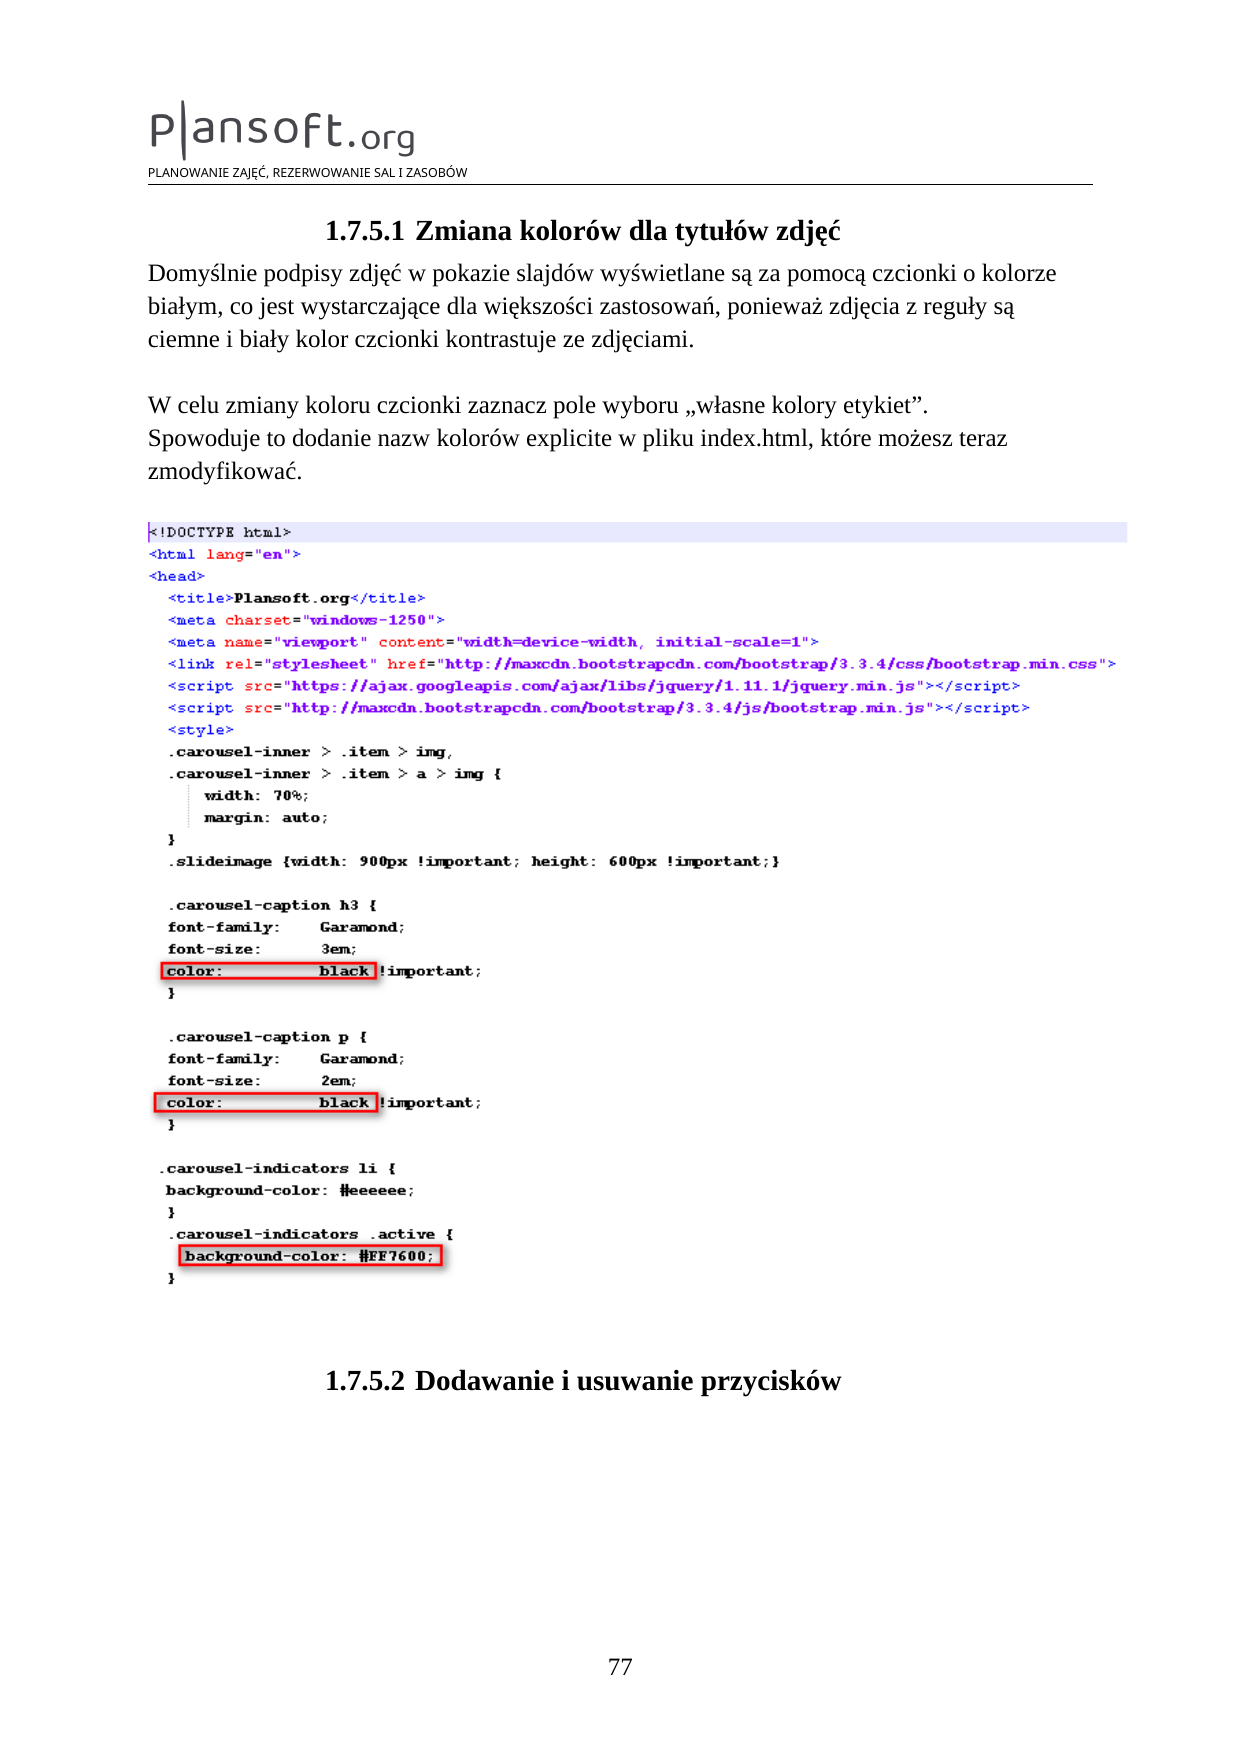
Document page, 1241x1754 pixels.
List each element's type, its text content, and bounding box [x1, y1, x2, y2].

text Domyślnie podpisy zdjęć w pokazie slajdów wyświetlane są za pomocą czcionki o kolorze białym, co jest wystarczające dla większości zastosowań, ponieważ zdjęcia z reguły są ciemne i biały kolor czcionki kontrastuje ze zdjęciami. [148, 258, 1093, 353]
text W celu zmiany koloru czcionki zaznacz pole wyboru „własne kolory etykiet”. [148, 390, 1093, 419]
subtitle Zmiana kolorów dla tytułów zdjęć [325, 213, 1093, 247]
picture [147, 73, 418, 165]
text Spowoduje to dodanie nazw kolorów explicite w pliku index.html, które możesz teraz zmodyfikować. [148, 423, 1093, 485]
subtitle Dodawanie i usuwanie przycisków [325, 1363, 1093, 1397]
picture [147, 522, 1128, 1302]
